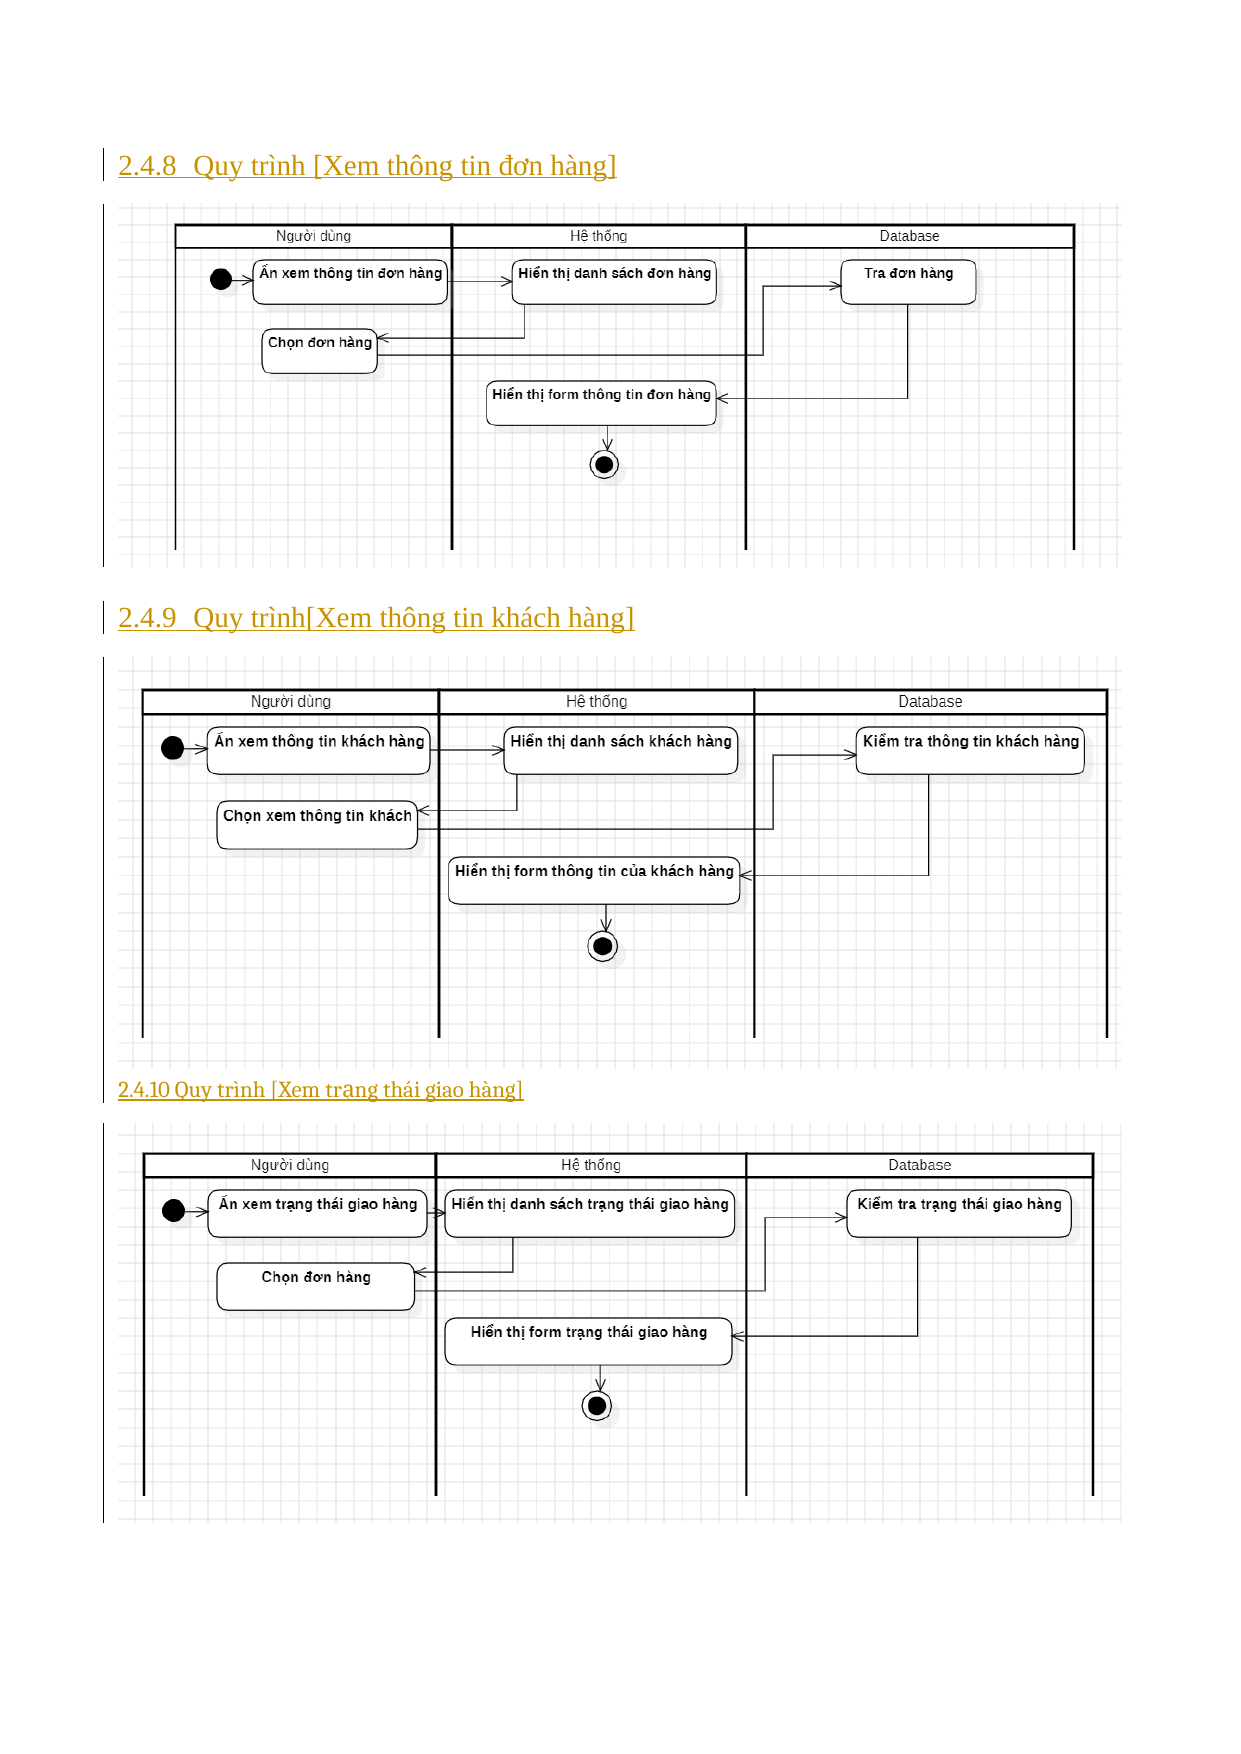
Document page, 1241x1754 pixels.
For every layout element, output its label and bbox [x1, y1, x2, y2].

picture [118, 1123, 1122, 1523]
picture [118, 203, 1122, 568]
picture [118, 656, 1122, 1069]
